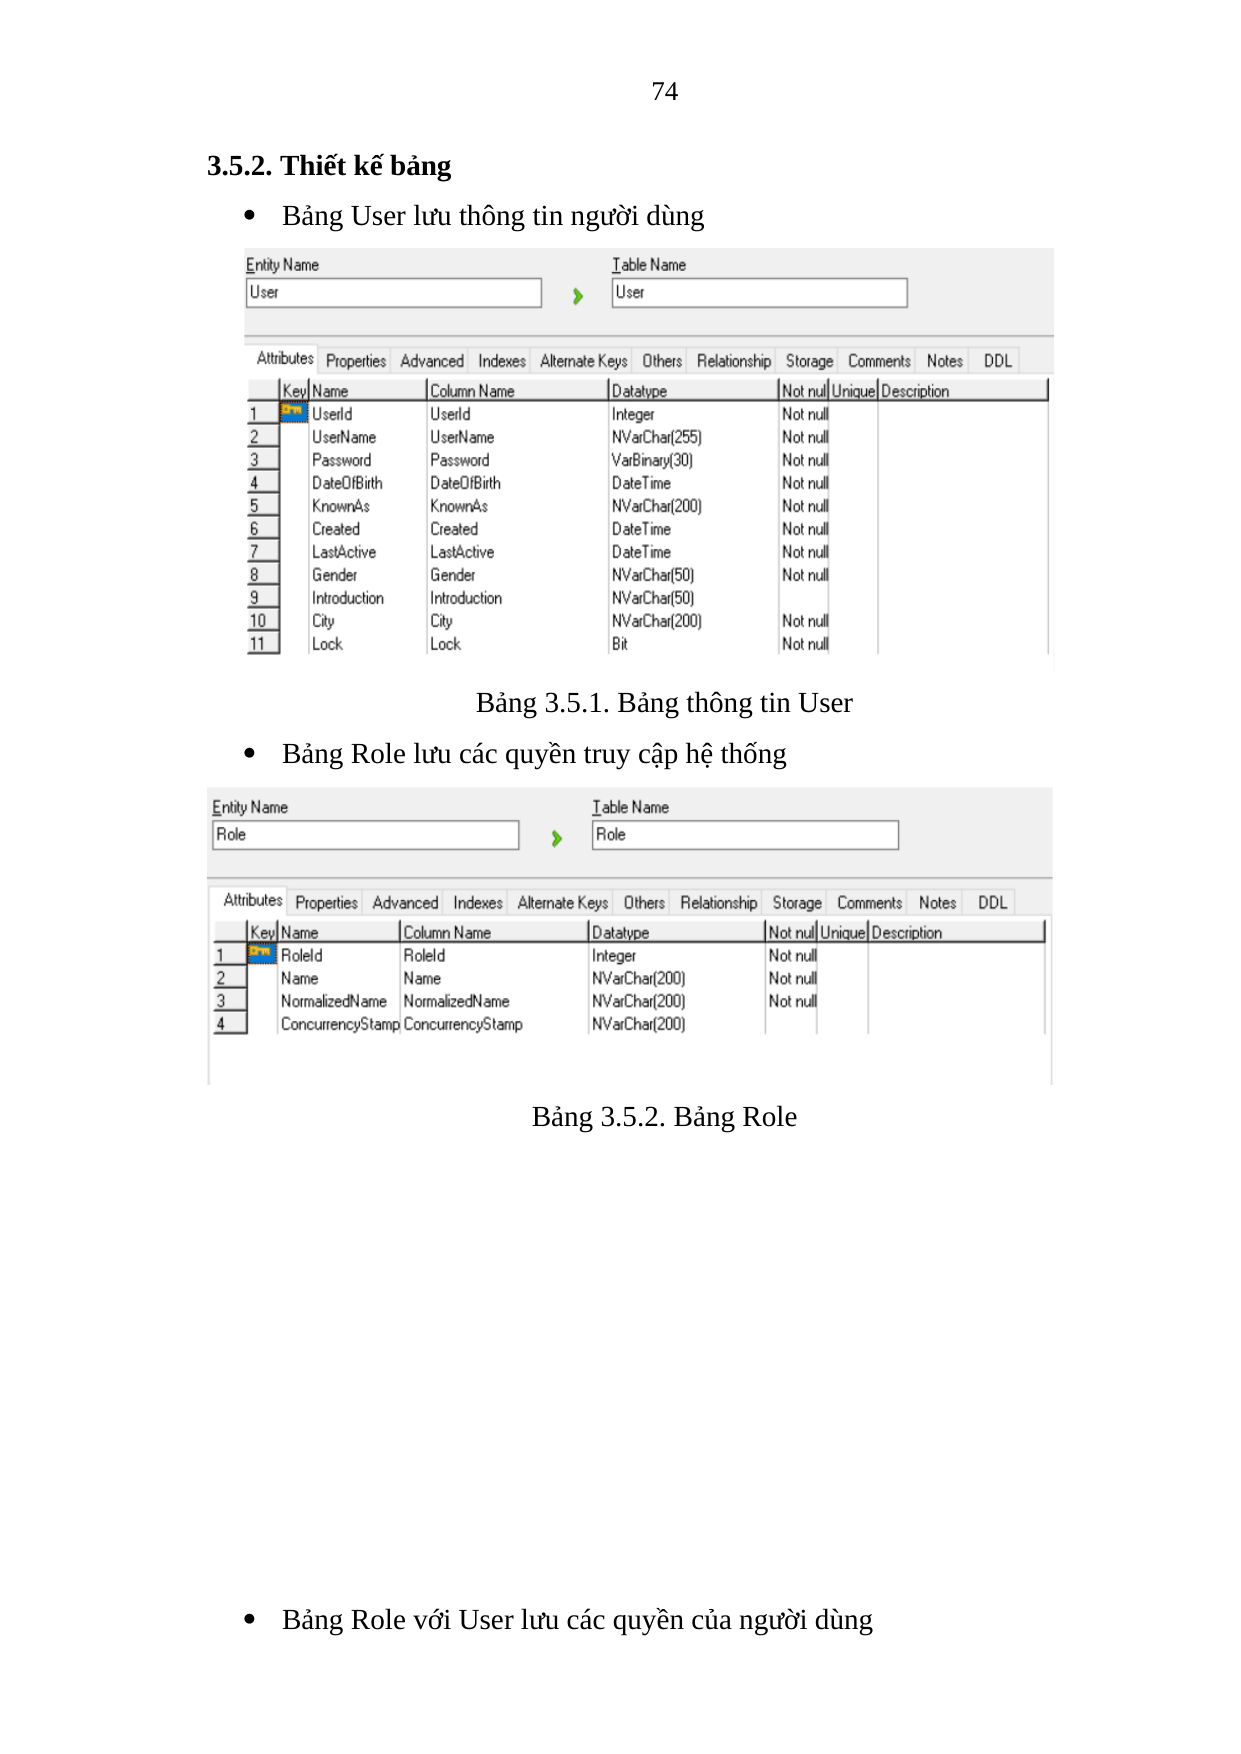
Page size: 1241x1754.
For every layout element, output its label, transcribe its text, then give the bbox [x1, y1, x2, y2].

list Bảng Role lưu các quyền truy cập hệ thống [244, 736, 1122, 769]
text Bảng 3.5.1. Bảng thông tin User [207, 686, 1122, 719]
text Bảng 3.5.2. Bảng Role [207, 1099, 1122, 1132]
subtitle 3.5.2. Thiết kế bảng [207, 148, 1122, 181]
list Bảng User lưu thông tin người dùng [244, 198, 1122, 232]
picture [206, 786, 1053, 1085]
list Bảng Role với User lưu các quyền của người dùng [244, 1602, 1122, 1636]
picture [244, 248, 1055, 672]
